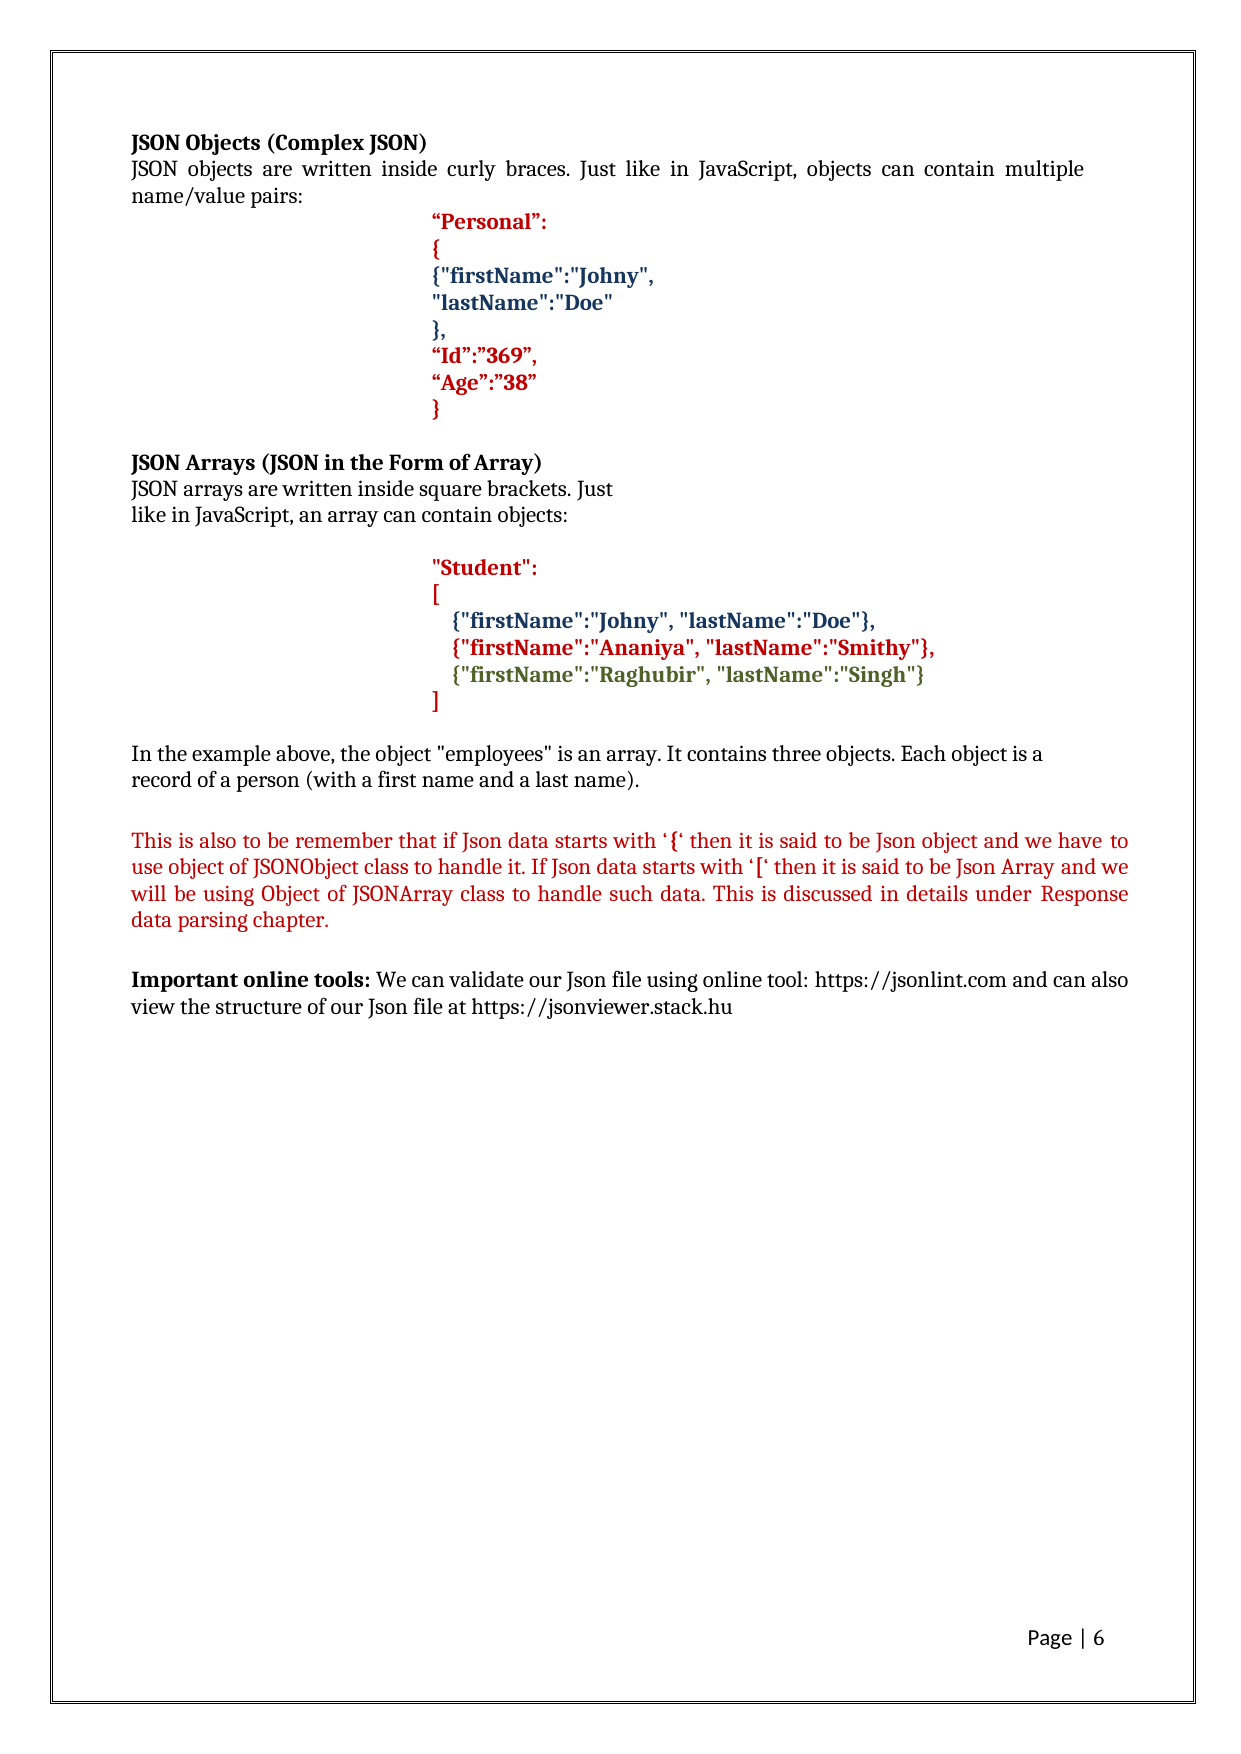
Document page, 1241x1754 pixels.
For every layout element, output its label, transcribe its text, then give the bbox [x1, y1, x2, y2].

text "lastName":"Doe" [431, 289, 1193, 316]
text Important online tools: We can validate our Json file using online tool: https://jsonlint.com and can also view the structure of our Json file at https://jsonviewer.stack.hu [131, 967, 1128, 1020]
text “Age”:”38” [431, 369, 1193, 396]
text “Personal”: [431, 209, 1193, 235]
text }, [431, 316, 1193, 342]
text This is also to be remember that if Json data starts with ‘{‘ then it is said to be Json object and we have to use object of JSONObject class to handle it. If Json data starts with ‘[‘ then it is said to be Json Array and we will be using Object of JSONArray class to handle such data. This is discussed in details under Response data parsing chapter. [131, 828, 1128, 933]
text {"firstName":"Ananiya", "lastName":"Smithy"}, [451, 634, 1193, 661]
text { [431, 235, 1193, 262]
subtitle JSON Objects (Complex JSON) [131, 129, 1193, 156]
text {"firstName":"Raghubir", "lastName":"Singh"} [451, 661, 1193, 688]
text “Id”:”369”, [431, 343, 1193, 369]
subtitle JSON Arrays (JSON in the Form of Array) [131, 449, 1193, 476]
text "Student": [ [431, 555, 541, 607]
text JSON arrays are written inside square brackets. Just like in JavaScript, an array can contain objects: [131, 476, 628, 528]
text In the example above, the object "employees" is an array. It contains three objects. Each object is a record of a person (with a first name and a last name). [131, 741, 1088, 793]
text JSON objects are written inside curly braces. Just like in JavaScript, objects can contain multiple name/value pairs: [131, 156, 1193, 209]
text {"firstName":"Johny", "lastName":"Doe"}, [451, 607, 1193, 634]
text {"firstName":"Johny", [431, 262, 1193, 289]
text ] [431, 688, 1193, 714]
text } [431, 396, 1193, 423]
